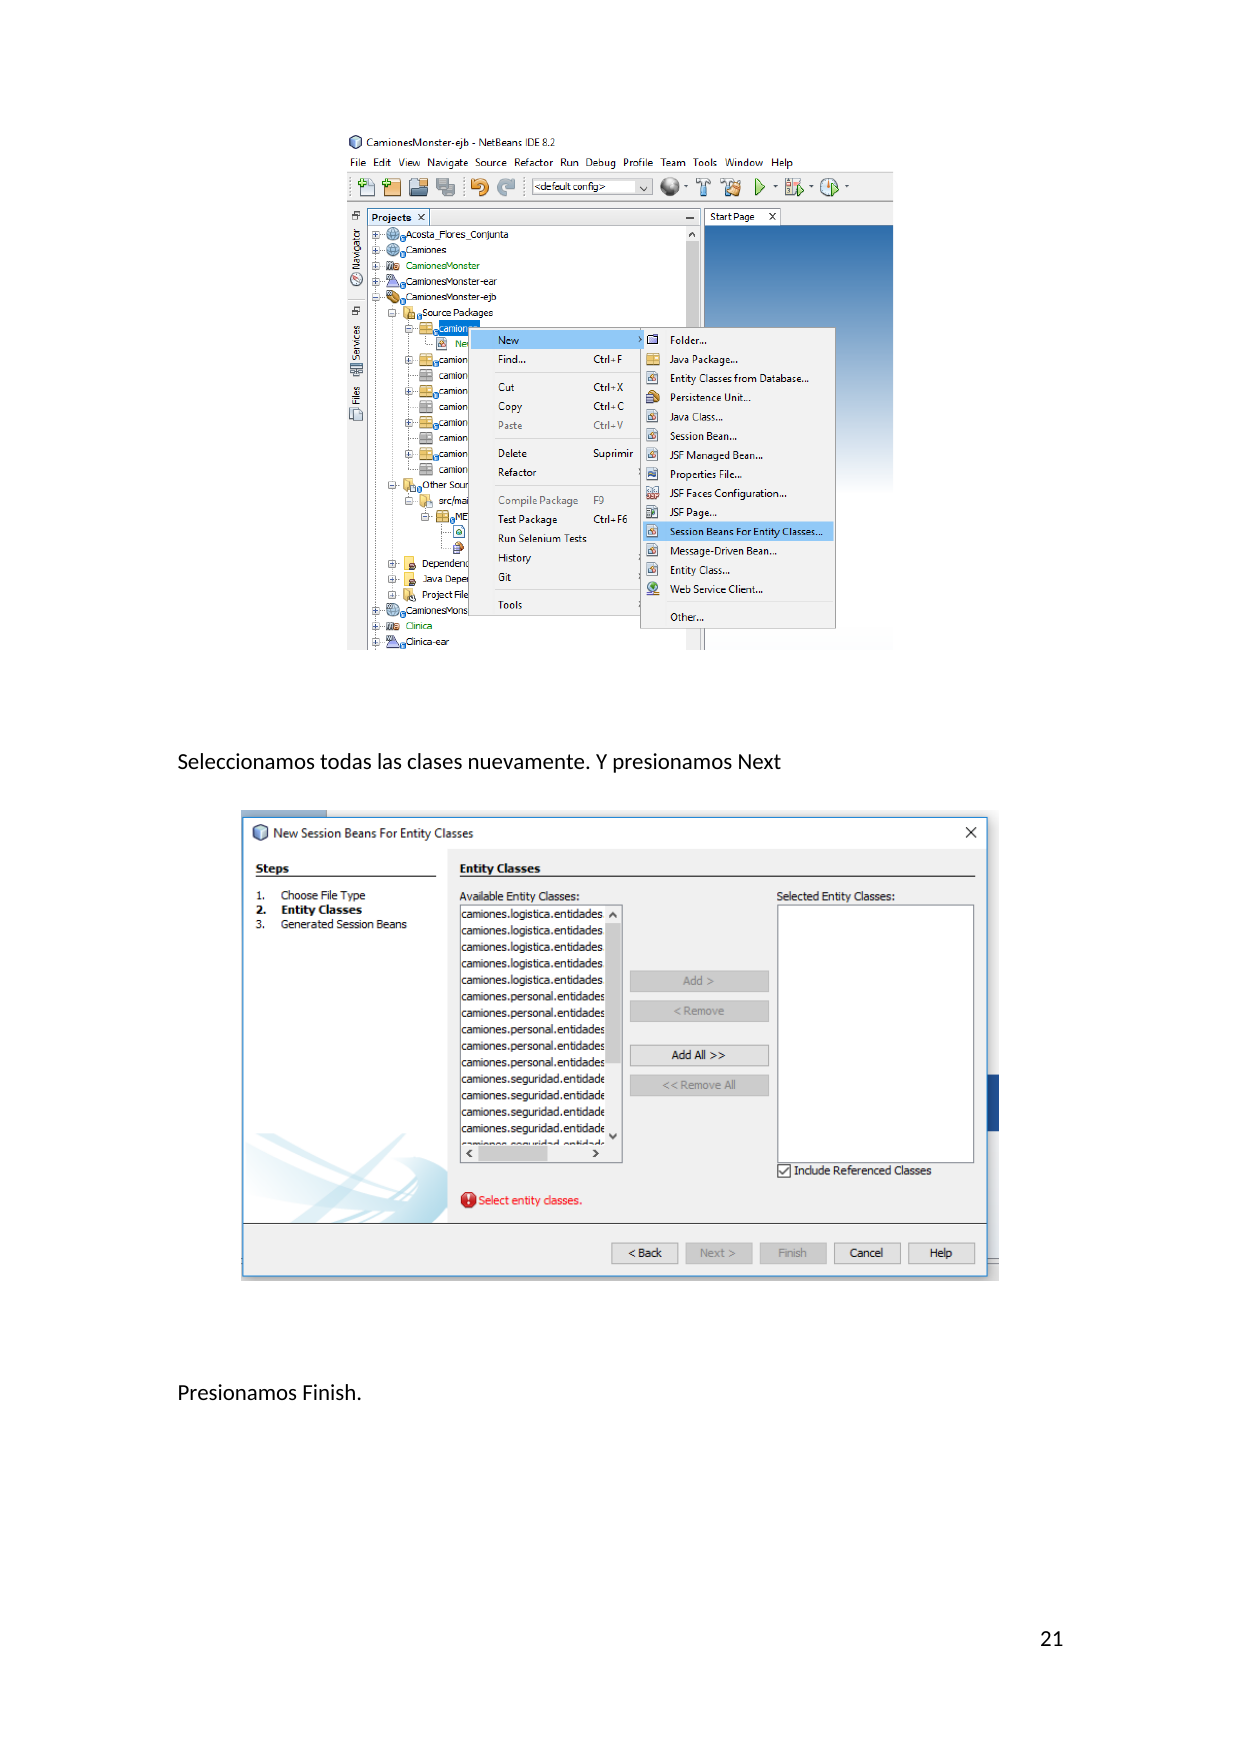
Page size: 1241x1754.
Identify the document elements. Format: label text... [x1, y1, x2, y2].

picture [347, 132, 894, 650]
text Seleccionamos todas las clases nuevamente. Y presionamos Next [177, 747, 1063, 775]
picture [241, 810, 999, 1281]
text Presionamos Finish. [177, 1378, 1063, 1406]
